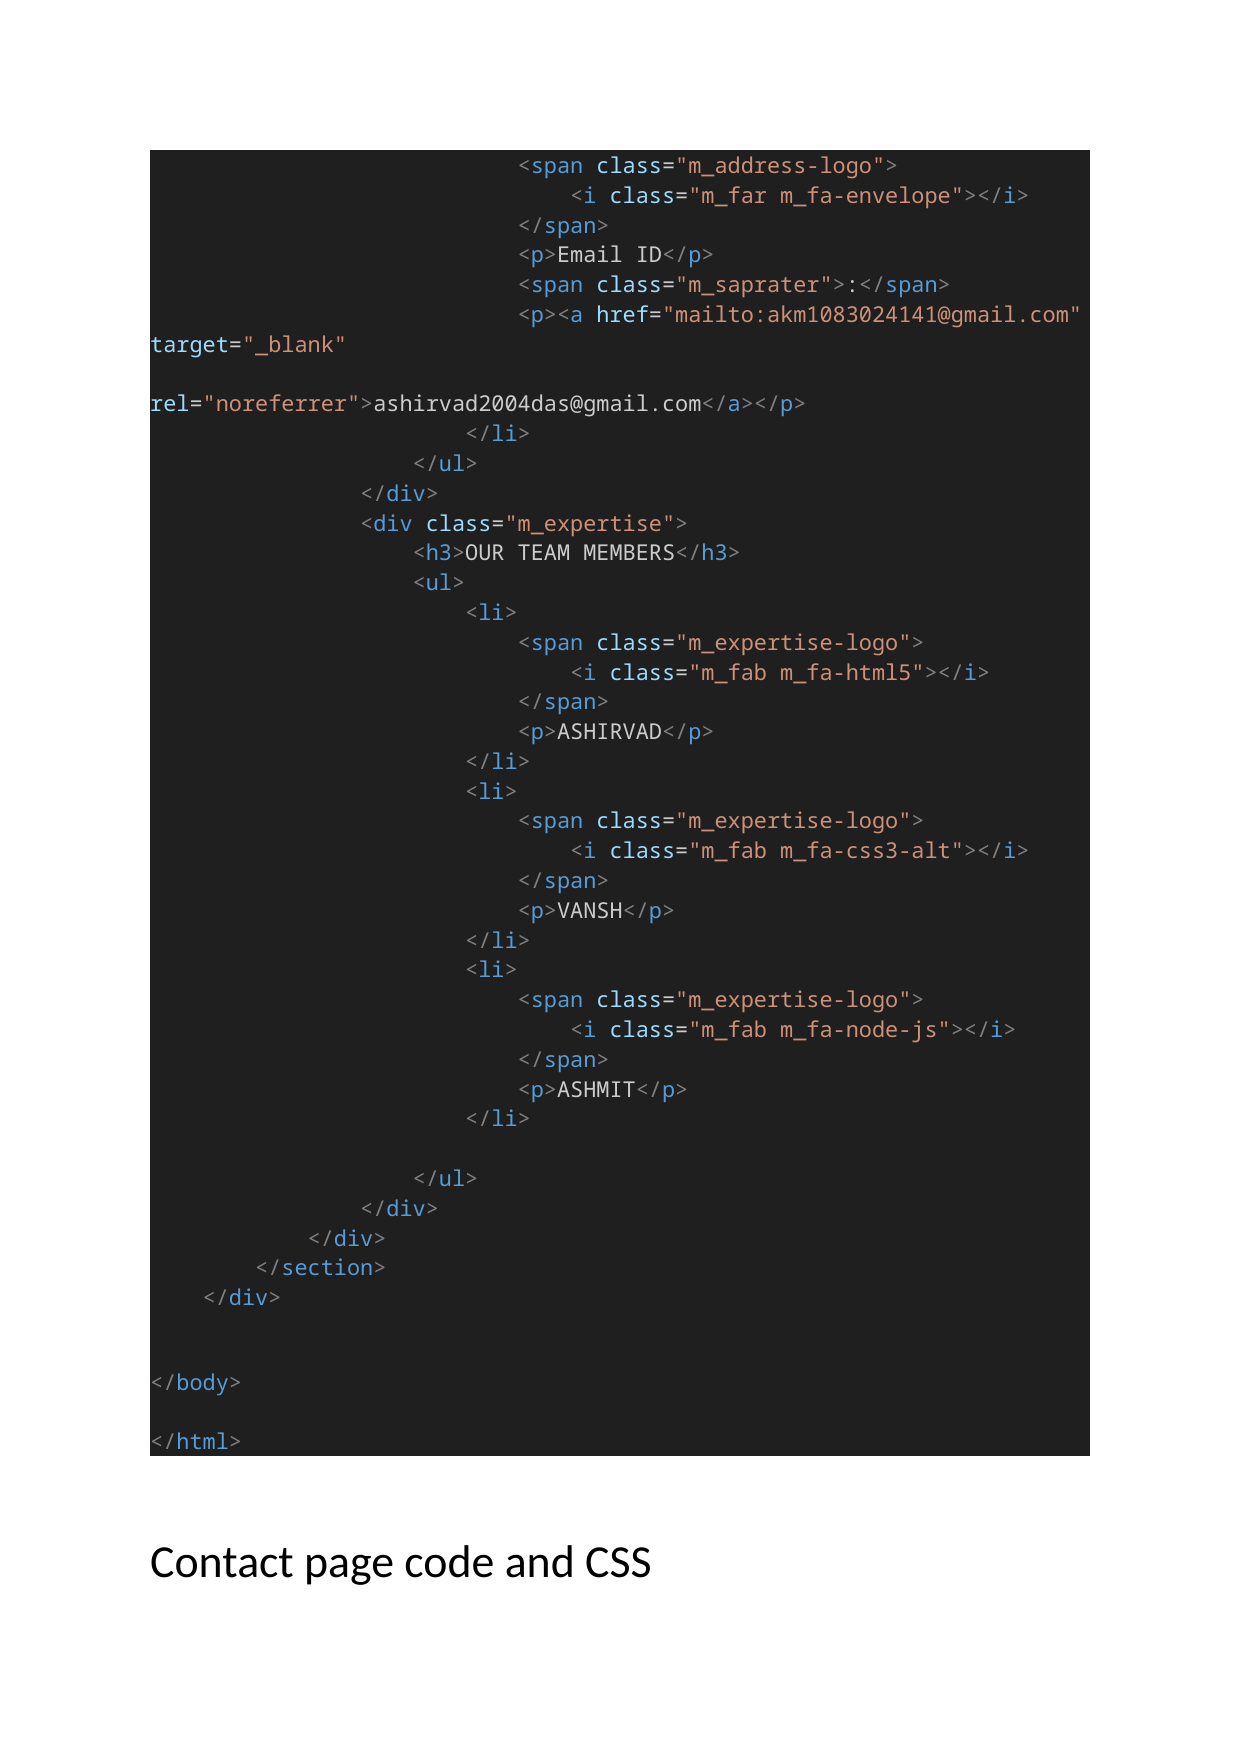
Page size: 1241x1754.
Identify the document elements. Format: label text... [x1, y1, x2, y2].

text <li> [150, 954, 1090, 984]
text </ul> [150, 448, 1090, 478]
text </li> [150, 924, 1090, 954]
text </span> [150, 686, 1090, 716]
text <ul> [150, 567, 1090, 597]
text Contact page code and CSS [150, 1533, 1090, 1589]
text <p>Email ID</p> [150, 239, 1090, 269]
text </div> [150, 1193, 1090, 1222]
text </li> [150, 418, 1090, 448]
text <span class="m_expertise-logo"> [150, 627, 1090, 656]
text </div> [150, 478, 1090, 507]
text <h3>OUR TEAM MEMBERS</h3> [150, 537, 1090, 567]
text <i class="m_fab m_fa-node-js"></i> [150, 1014, 1090, 1044]
text </span> [150, 865, 1090, 895]
text <i class="m_far m_fa-envelope"></i> [150, 180, 1090, 209]
text <span class="m_address-logo"> [150, 150, 1090, 180]
text <span class="m_saprater">:</span> [150, 269, 1090, 299]
text <i class="m_fab m_fa-html5"></i> [150, 656, 1090, 686]
text </div> [150, 1282, 1090, 1312]
text <i class="m_fab m_fa-css3-alt"></i> [150, 835, 1090, 865]
text </div> [150, 1222, 1090, 1252]
text <p><a href="mailto:akm1083024141@gmail.com" target="_blank" [150, 299, 1090, 358]
text <p>ASHIRVAD</p> [150, 716, 1090, 746]
text rel="noreferrer">ashirvad2004das@gmail.com</a></p> [150, 358, 1090, 418]
text </span> [150, 1044, 1090, 1073]
text <span class="m_expertise-logo"> [150, 984, 1090, 1014]
text <div class="m_expertise"> [150, 507, 1090, 537]
text </li> [150, 1103, 1090, 1133]
text </body> [150, 1367, 1090, 1396]
text <li> [150, 597, 1090, 627]
text <li> [150, 776, 1090, 805]
text <span class="m_expertise-logo"> [150, 805, 1090, 835]
text </ul> [150, 1163, 1090, 1193]
text </html> [150, 1426, 1090, 1456]
text </li> [150, 746, 1090, 776]
text </span> [150, 209, 1090, 239]
text <p>VANSH</p> [150, 895, 1090, 924]
text <p>ASHMIT</p> [150, 1073, 1090, 1103]
text </section> [150, 1252, 1090, 1282]
